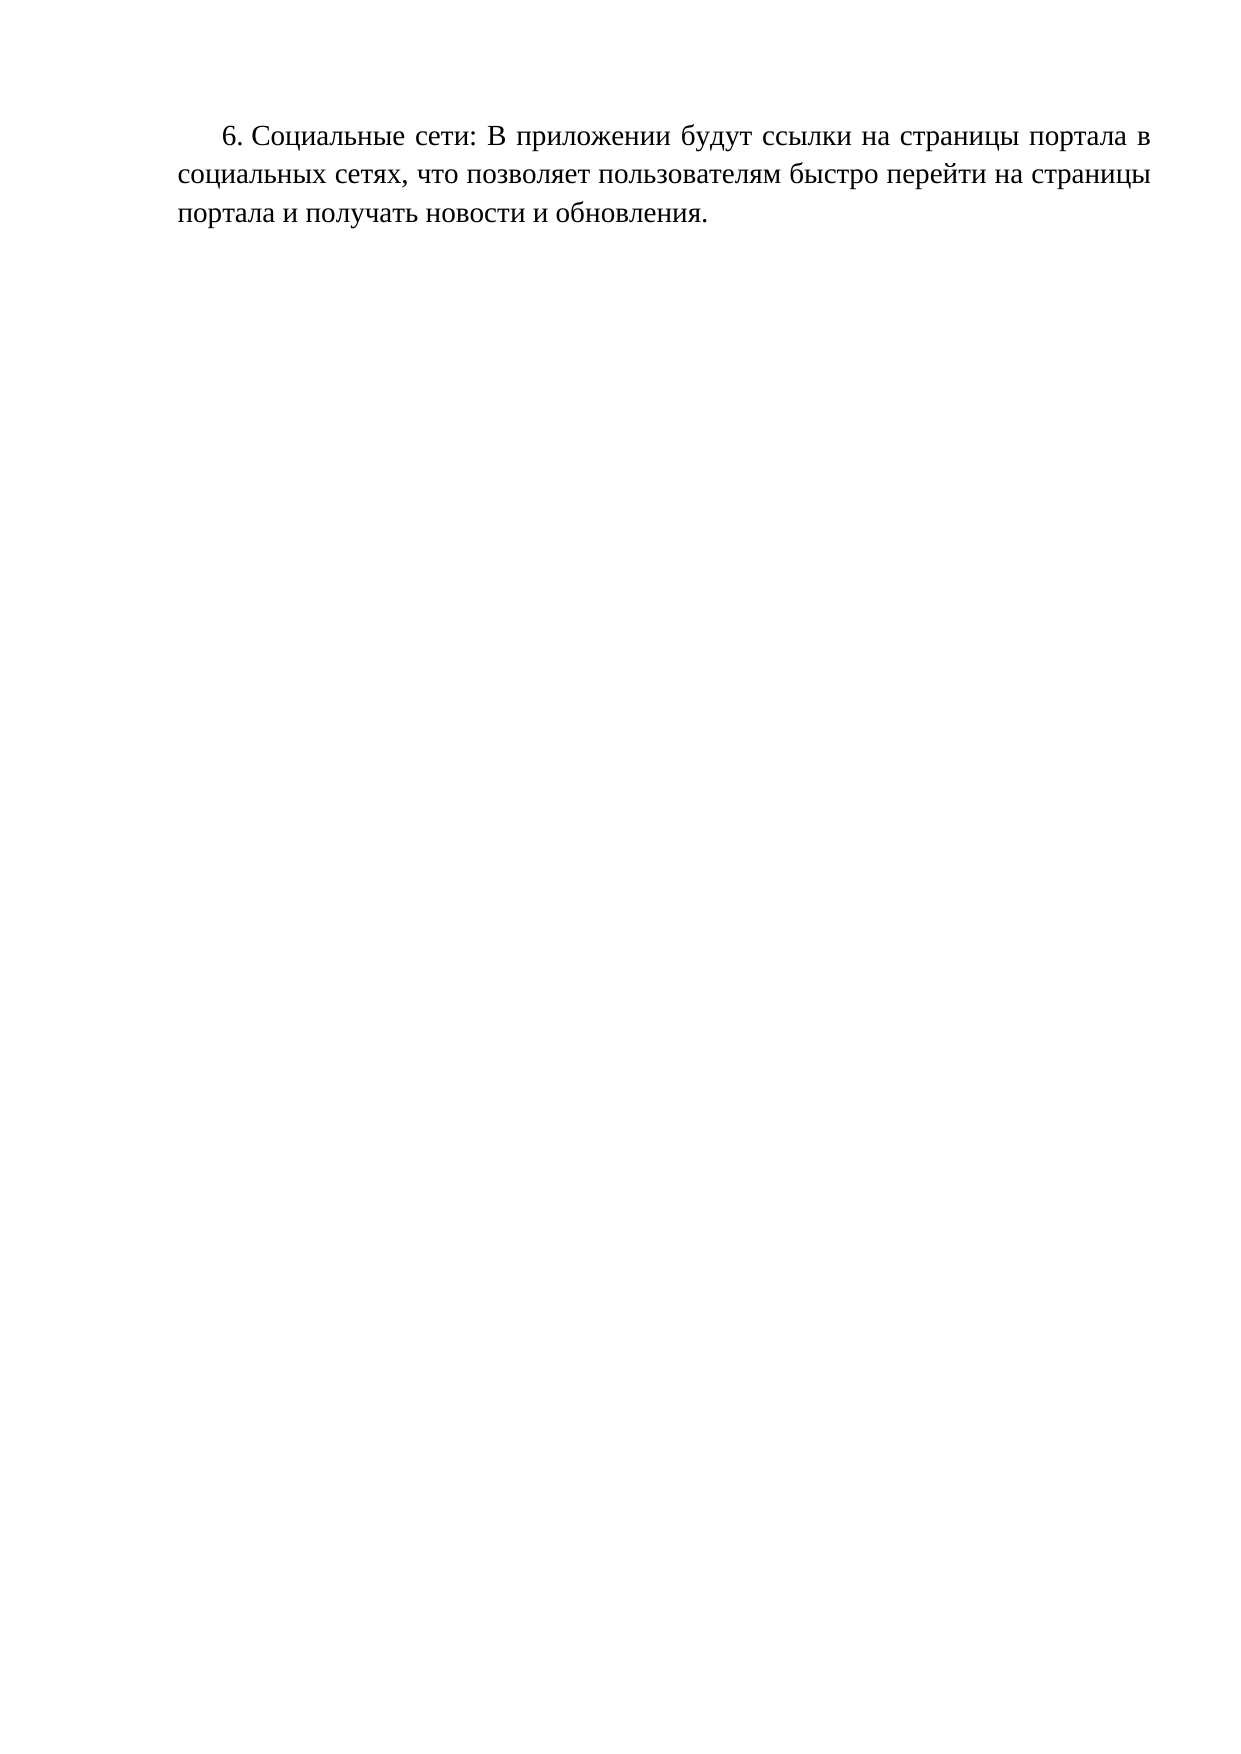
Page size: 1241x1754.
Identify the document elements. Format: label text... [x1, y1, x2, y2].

list Социальные сети: В приложении будут ссылки на страницы портала в социальных сетях, что позволяет пользователям быстро перейти на страницы портала и получать новости и обновления. [177, 118, 1152, 157]
list Социальные сети: В приложении будут ссылки на страницы портала в социальных сетях, что позволяет пользователям быстро перейти на страницы портала и получать новости и обновления. [177, 190, 1152, 229]
